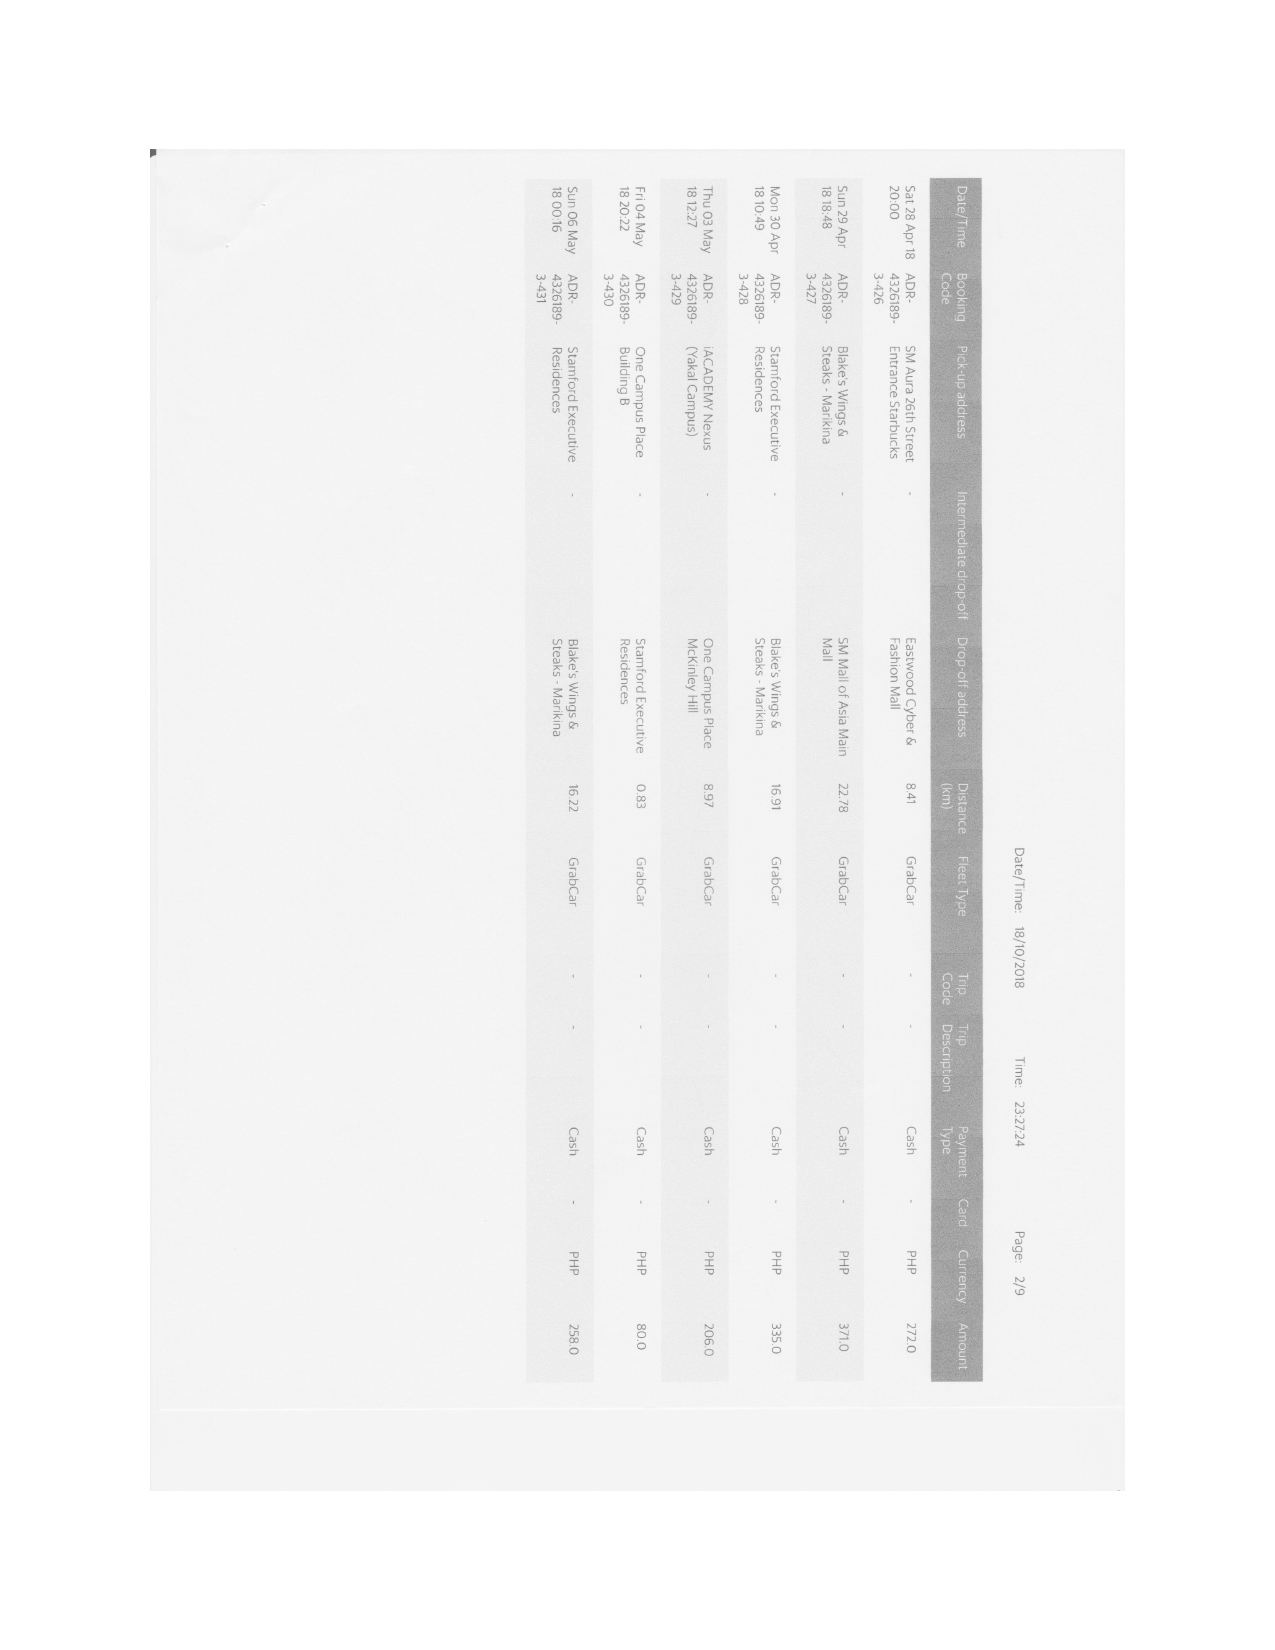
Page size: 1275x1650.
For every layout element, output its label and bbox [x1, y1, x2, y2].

picture [150, 149, 1125, 1491]
